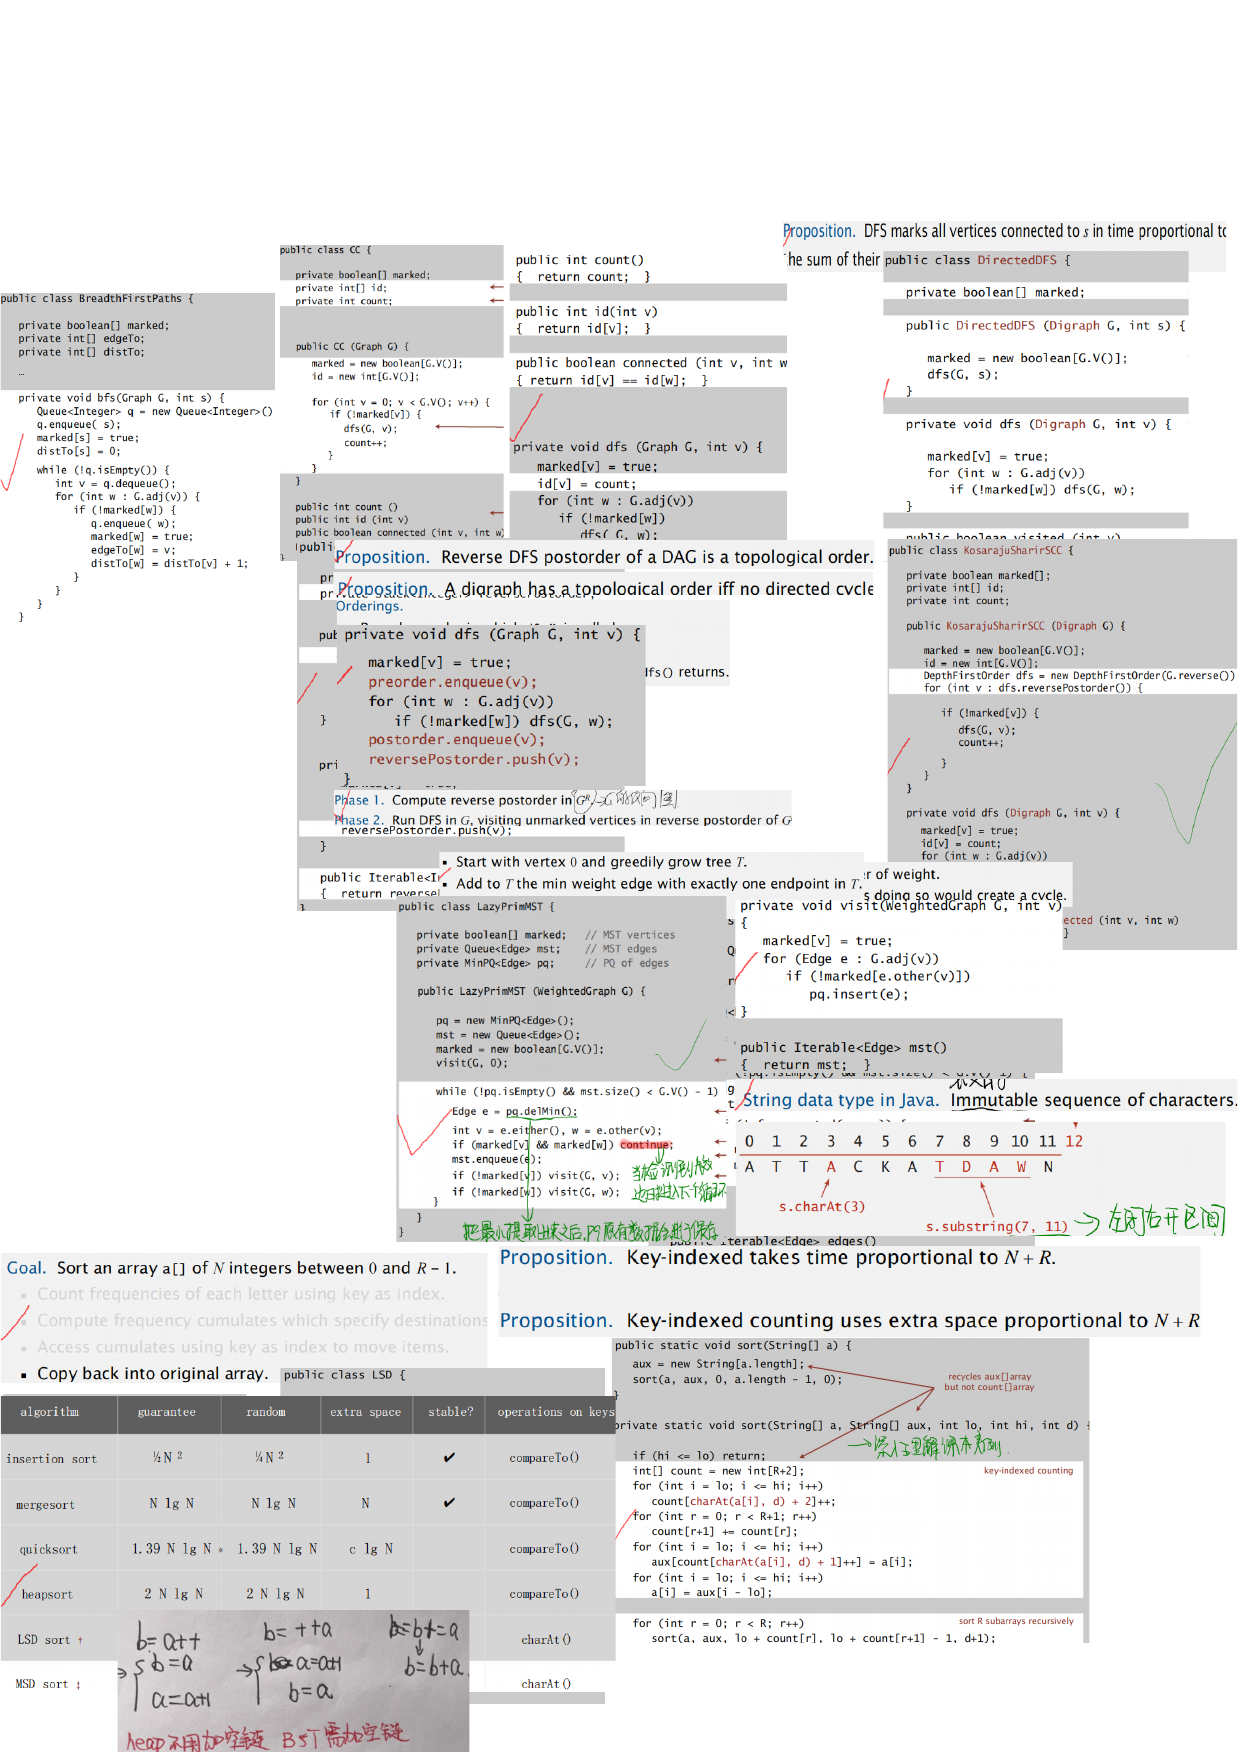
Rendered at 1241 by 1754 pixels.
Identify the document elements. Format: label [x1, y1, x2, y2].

picture [0, 293, 275, 622]
picture [278, 221, 1237, 1337]
picture [0, 1253, 1090, 1751]
